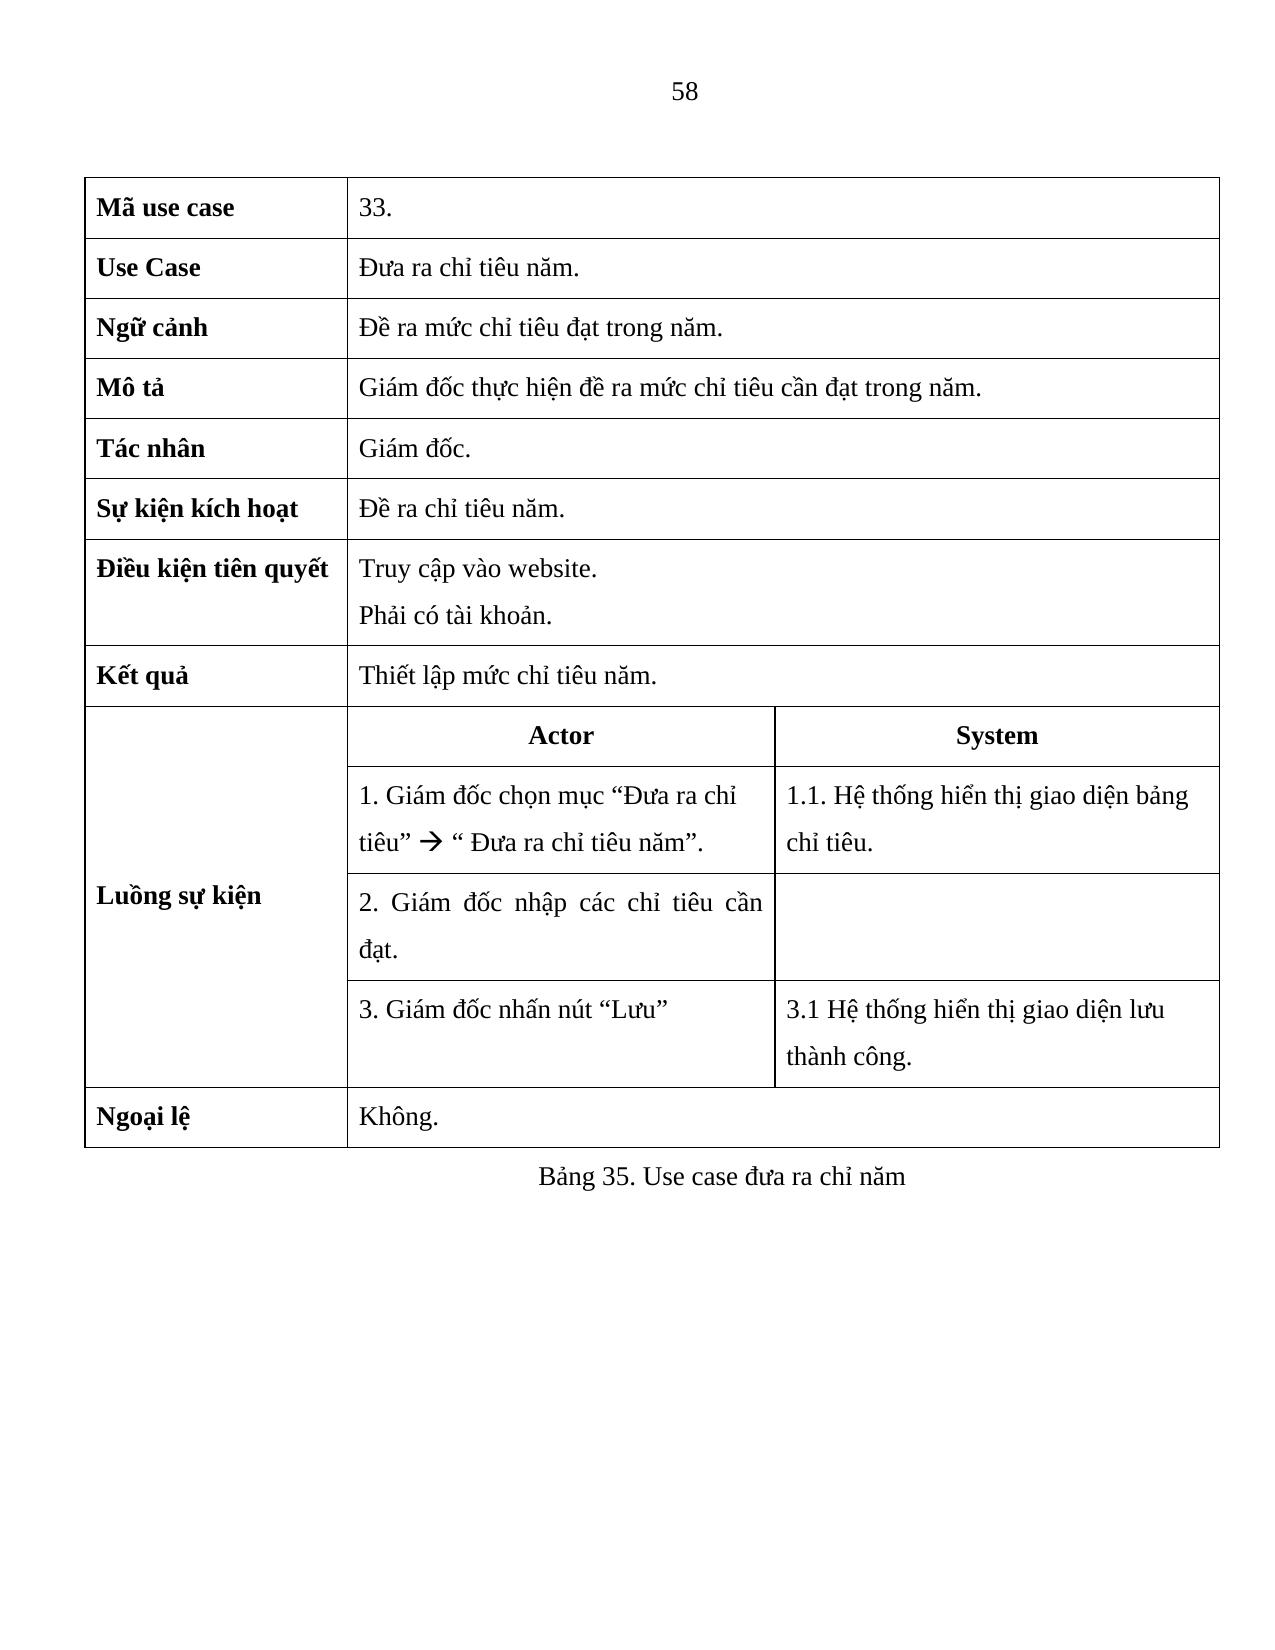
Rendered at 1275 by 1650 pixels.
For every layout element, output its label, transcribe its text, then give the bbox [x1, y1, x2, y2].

table_cell Ngoại lệ [86, 1088, 347, 1147]
table_cell 1. Giám đốc chọn mục “Đưa ra chỉ tiêu” “ Đưa ra chỉ tiêu năm”. [348, 767, 774, 873]
table_cell Actor [348, 707, 774, 766]
text Bảng 35. Use case đưa ra chỉ năm [207, 1160, 1162, 1191]
table_cell Giám đốc thực hiện đề ra mức chỉ tiêu cần đạt trong năm. [348, 359, 1219, 418]
table_cell System [776, 707, 1219, 766]
table_cell Đề ra chỉ tiêu năm. [348, 479, 1219, 538]
table_cell 3. Giám đốc nhấn nút “Lưu” [348, 981, 774, 1087]
table_cell Giám đốc. [348, 419, 1219, 478]
table_cell 3.1 Hệ thống hiển thị giao diện lưu thành công. [776, 981, 1219, 1087]
table_cell Không. [348, 1088, 1219, 1147]
table_cell Use Case [86, 239, 347, 298]
table_cell Điều kiện tiên quyết [86, 540, 347, 645]
table_cell Đưa ra chỉ tiêu năm. [348, 239, 1219, 298]
table_cell Truy cập vào website. Phải có tài khoản. [348, 540, 1219, 645]
table_cell 2. Giám đốc nhập các chỉ tiêu cần đạt. [348, 874, 774, 980]
table_cell Thiết lập mức chỉ tiêu năm. [348, 646, 1219, 706]
table_cell 1.1. Hệ thống hiển thị giao diện bảng chỉ tiêu. [776, 767, 1219, 873]
table_cell Luồng sự kiện [86, 707, 347, 1087]
table_header 33. [348, 178, 1219, 237]
table_cell [776, 874, 1219, 980]
table_header Mã use case [86, 178, 347, 237]
table_cell Đề ra mức chỉ tiêu đạt trong năm. [348, 299, 1219, 358]
table_cell Mô tả [86, 359, 347, 418]
table_cell Ngữ cảnh [86, 299, 347, 358]
table_cell Sự kiện kích hoạt [86, 479, 347, 538]
table_cell Kết quả [86, 646, 347, 706]
table_cell Tác nhân [86, 419, 347, 478]
